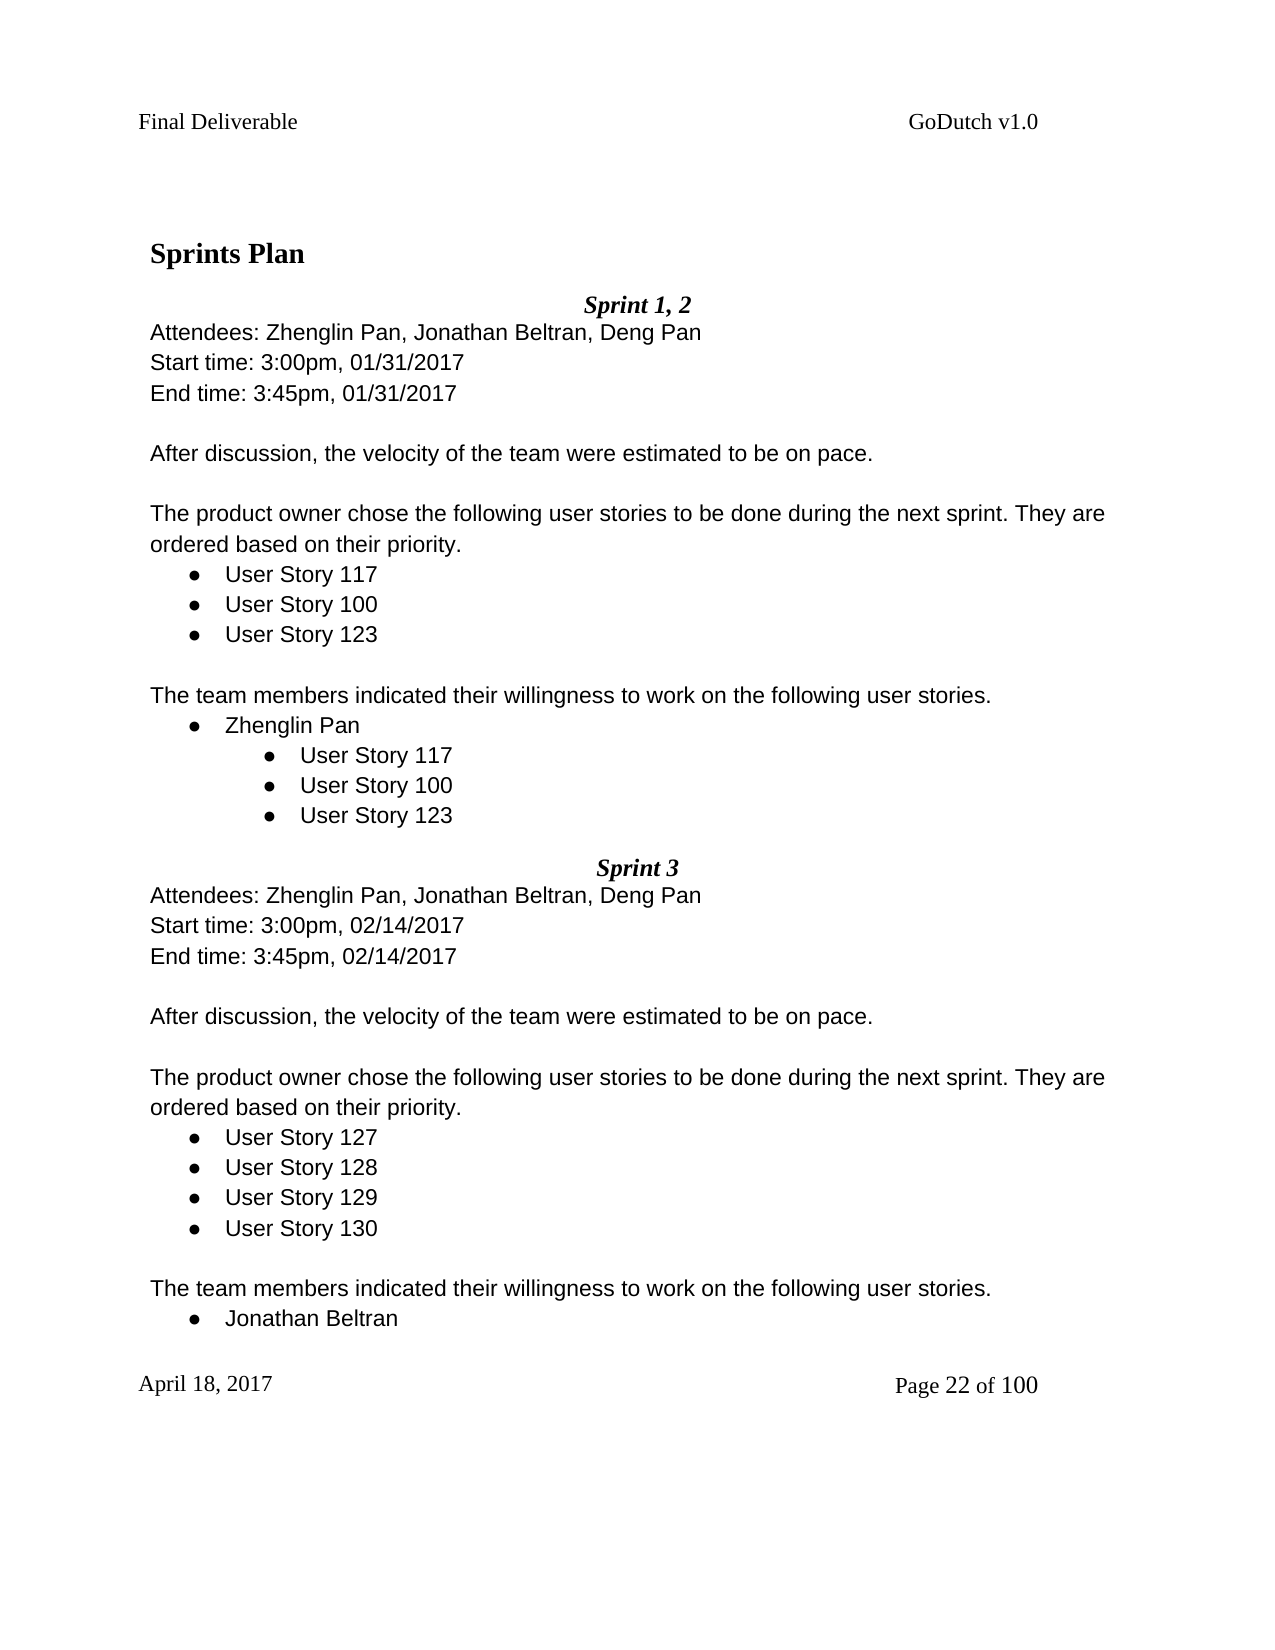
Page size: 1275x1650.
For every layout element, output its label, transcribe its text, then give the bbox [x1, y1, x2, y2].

list User Story 128 [187, 1154, 1125, 1180]
list User Story 117 [187, 561, 1125, 587]
text Start time: 3:00pm, 01/31/2017 [150, 349, 1125, 376]
text After discussion, the velocity of the team were estimated to be on pace. [150, 1003, 1125, 1029]
text The team members indicated their willingness to work on the following user stories. [150, 1275, 1125, 1301]
text End time: 3:45pm, 02/14/2017 [150, 943, 1125, 969]
list User Story 123 [187, 621, 1125, 647]
text Attendees: Zhenglin Pan, Jonathan Beltran, Deng Pan [150, 319, 1125, 345]
subtitle Sprints Plan [150, 236, 1125, 269]
text The product owner chose the following user stories to be done during the next sprint. They are ordered based on their priority. [150, 500, 1125, 557]
list User Story 123 [225, 802, 1125, 829]
text Attendees: Zhenglin Pan, Jonathan Beltran, Deng Pan [150, 882, 1125, 908]
text Start time: 3:00pm, 02/14/2017 [150, 912, 1125, 939]
text The team members indicated their willingness to work on the following user stories. [150, 682, 1125, 708]
list User Story 129 [187, 1184, 1125, 1211]
text End time: 3:45pm, 01/31/2017 [150, 379, 1125, 406]
list User Story 100 [187, 591, 1125, 617]
list User Story 130 [187, 1214, 1125, 1241]
subtitle Sprint 3 [150, 853, 1125, 882]
list Jonathan Beltran [187, 1305, 1125, 1331]
text After discussion, the velocity of the team were estimated to be on pace. [150, 440, 1125, 466]
text The product owner chose the following user stories to be done during the next sprint. They are ordered based on their priority. [150, 1063, 1125, 1120]
list User Story 117 [225, 742, 1125, 768]
list User Story 100 [225, 772, 1125, 798]
list Zhenglin Pan [187, 712, 1125, 738]
list User Story 127 [187, 1124, 1125, 1150]
subtitle Sprint 1, 2 [150, 290, 1125, 319]
